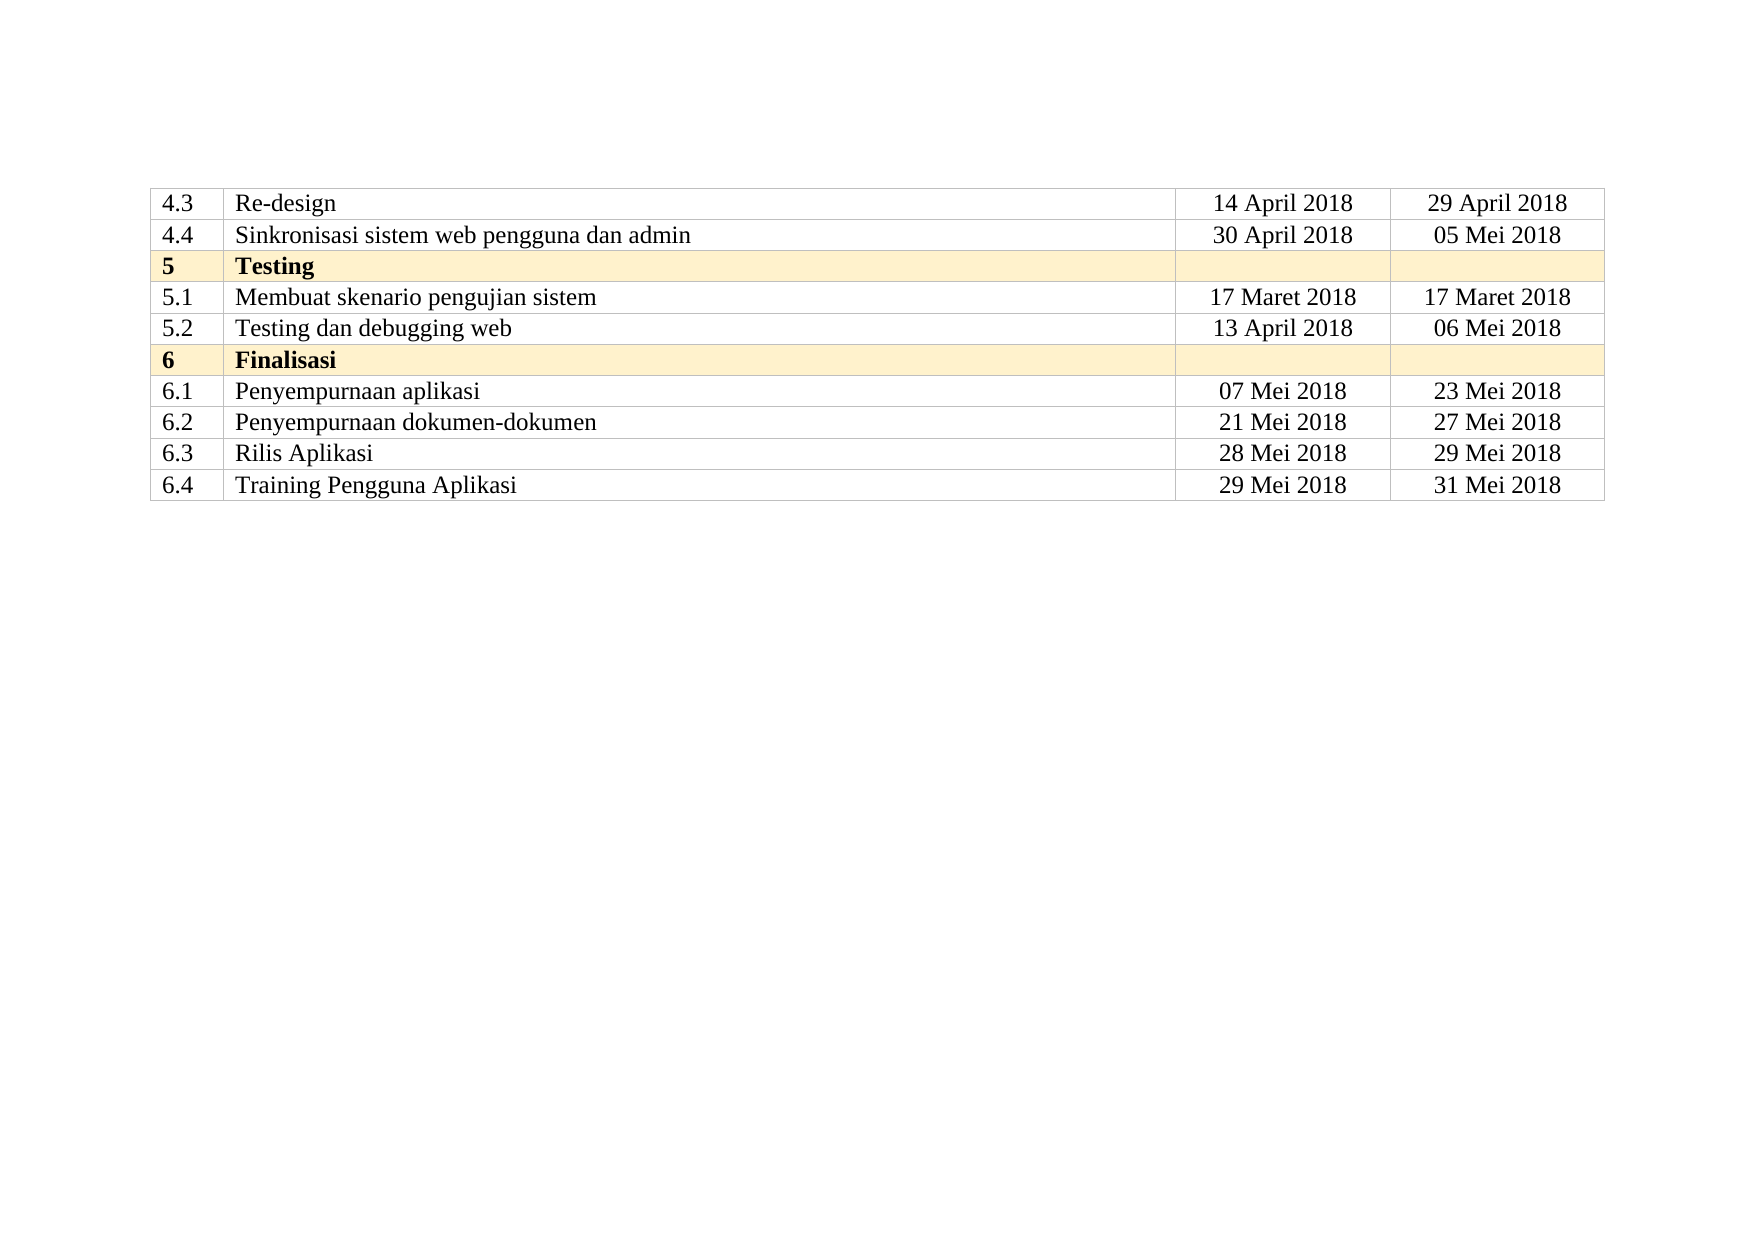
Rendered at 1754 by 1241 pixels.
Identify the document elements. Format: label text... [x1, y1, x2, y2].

table_cell Finalisasi [224, 345, 1175, 375]
table_cell Membuat skenario pengujian sistem [224, 282, 1175, 312]
table_cell 27 Mei 2018 [1391, 407, 1604, 437]
table_cell 07 Mei 2018 [1176, 376, 1390, 406]
table_cell [1391, 251, 1604, 281]
table_cell 28 Mei 2018 [1176, 439, 1390, 469]
table_cell 5.2 [151, 314, 223, 344]
table_cell Penyempurnaan aplikasi [224, 376, 1175, 406]
table_cell 06 Mei 2018 [1391, 314, 1604, 344]
table_cell 6.2 [151, 407, 223, 437]
table_cell 6.3 [151, 439, 223, 469]
table_cell 5 [151, 251, 223, 281]
table_cell [1176, 345, 1390, 375]
table_cell 6 [151, 345, 223, 375]
table_cell 17 Maret 2018 [1391, 282, 1604, 312]
table_cell Sinkronisasi sistem web pengguna dan admin [224, 220, 1175, 250]
table_cell 14 April 2018 [1176, 189, 1390, 219]
table_cell [1391, 345, 1604, 375]
table_cell 6.4 [151, 470, 223, 500]
table_cell Rilis Aplikasi [224, 439, 1175, 469]
table_cell 4.3 [151, 189, 223, 219]
table_cell 31 Mei 2018 [1391, 470, 1604, 500]
table_cell 29 Mei 2018 [1391, 439, 1604, 469]
table_cell 21 Mei 2018 [1176, 407, 1390, 437]
table_cell Training Pengguna Aplikasi [224, 470, 1175, 500]
table_cell 5.1 [151, 282, 223, 312]
table_cell 6.1 [151, 376, 223, 406]
table_cell 4.4 [151, 220, 223, 250]
table_cell Testing dan debugging web [224, 314, 1175, 344]
table_cell Re-design [224, 189, 1175, 219]
table_cell Penyempurnaan dokumen-dokumen [224, 407, 1175, 437]
table_cell 30 April 2018 [1176, 220, 1390, 250]
table_cell 05 Mei 2018 [1391, 220, 1604, 250]
table_cell 17 Maret 2018 [1176, 282, 1390, 312]
table_cell 23 Mei 2018 [1391, 376, 1604, 406]
table_cell Testing [224, 251, 1175, 281]
table_cell [1176, 251, 1390, 281]
table_cell 13 April 2018 [1176, 314, 1390, 344]
table_cell 29 April 2018 [1391, 189, 1604, 219]
table_cell 29 Mei 2018 [1176, 470, 1390, 500]
